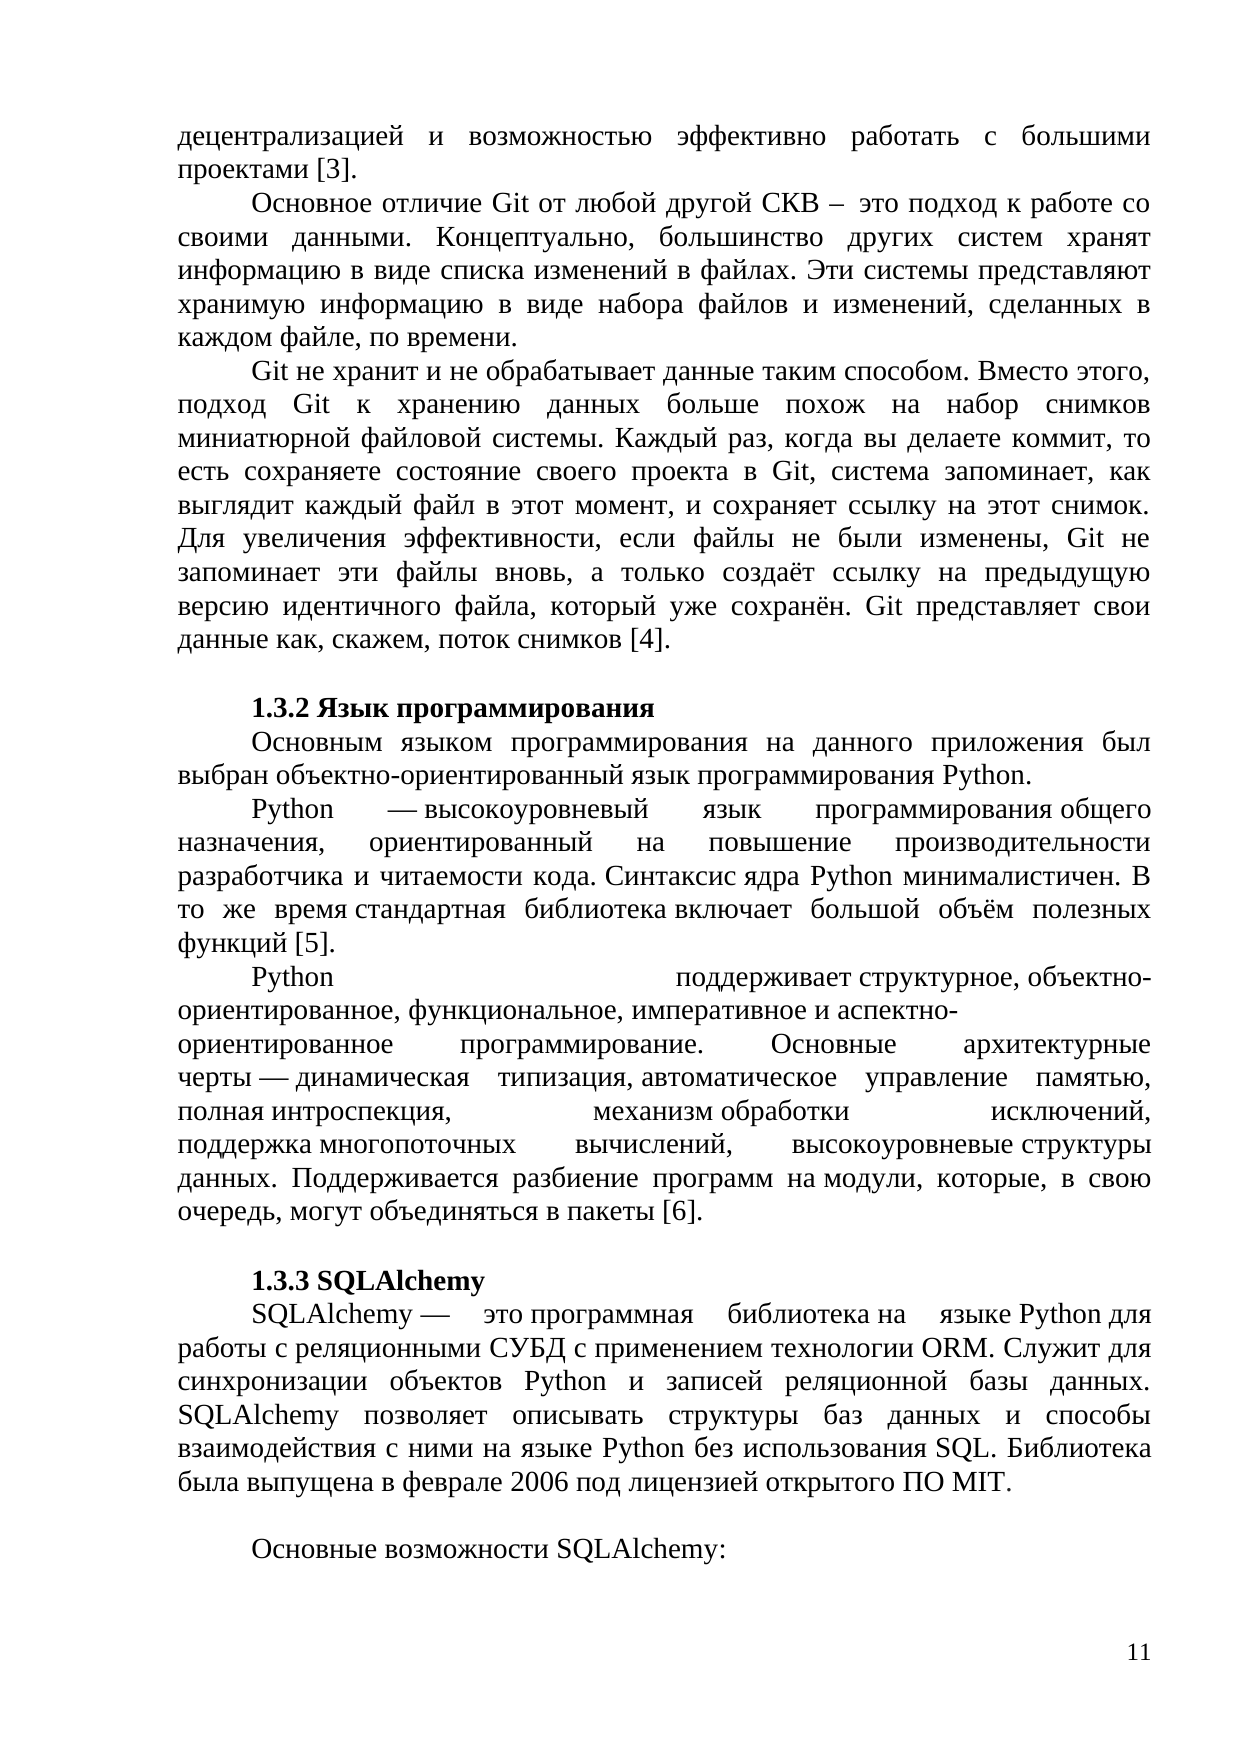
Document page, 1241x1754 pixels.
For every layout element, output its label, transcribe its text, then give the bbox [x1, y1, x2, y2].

text Основные возможности SQLAlchemy: [177, 1531, 1152, 1564]
subtitle 1.3.2 Язык программирования [177, 690, 1152, 724]
text Python поддерживает структурное, объектно-ориентированное, функциональное, императивное и аспектно-ориентированное программирование. Основные архитектурные черты — динамическая типизация, автоматическое управление памятью, полная интроспекция, механизм обработки исключений, поддержка многопоточных вычислений, высокоуровневые структуры данных. Поддерживается разбиение программ на модули, которые, в свою очередь, могут объединяться в пакеты [6]. [177, 959, 1152, 1227]
subtitle 1.3.3 Система управления базами данных SQLAlchemy [177, 1263, 1152, 1296]
text Python — высокоуровневый язык программирования общего назначения, ориентированный на повышение производительности разработчика и читаемости кода. Синтаксис ядра Python минималистичен. В то же время стандартная библиотека включает большой объём полезных функций [5]. [177, 791, 1152, 959]
text Основным языком программирования на данного приложения был выбран объектно-ориентированный язык программирования Python. [177, 724, 1152, 791]
text SQLAlchemy — это программная библиотека на языке Python для работы с реляционными СУБД с применением технологии ORM. Служит для синхронизации объектов Python и записей реляционной базы данных. SQLAlchemy позволяет описывать структуры баз данных и способы взаимодействия с ними на языке Python без использования SQL. Библиотека была выпущена в феврале 2006 под лицензией открытого ПО MIT. [177, 1296, 1152, 1497]
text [177, 118, 1152, 185]
list Git не хранит и не обрабатывает данные таким способом. Вместо этого, подход Git к хранению данных больше похож на набор снимков миниатюрной файловой системы. Каждый раз, когда вы делаете коммит, то есть сохраняете состояние своего проекта в Git, система запоминает, как выглядит каждый файл в этот момент, и сохраняет ссылку на этот снимок. Для увеличения эффективности, если файлы не были изменены, Git не запоминает эти файлы вновь, а только создаёт ссылку на предыдущую версию идентичного файла, который уже сохранён. Git представляет свои данные как, скажем, поток снимков [4]. [177, 353, 1152, 655]
text Основное отличие Git от любой другой СКВ – это подход к работе со своими данными. Концептуально, большинство других систем хранят информацию в виде списка изменений в файлах. Эти системы представляют хранимую информацию в виде набора файлов и изменений, сделанных в каждом файле, по времени. [177, 185, 1152, 353]
